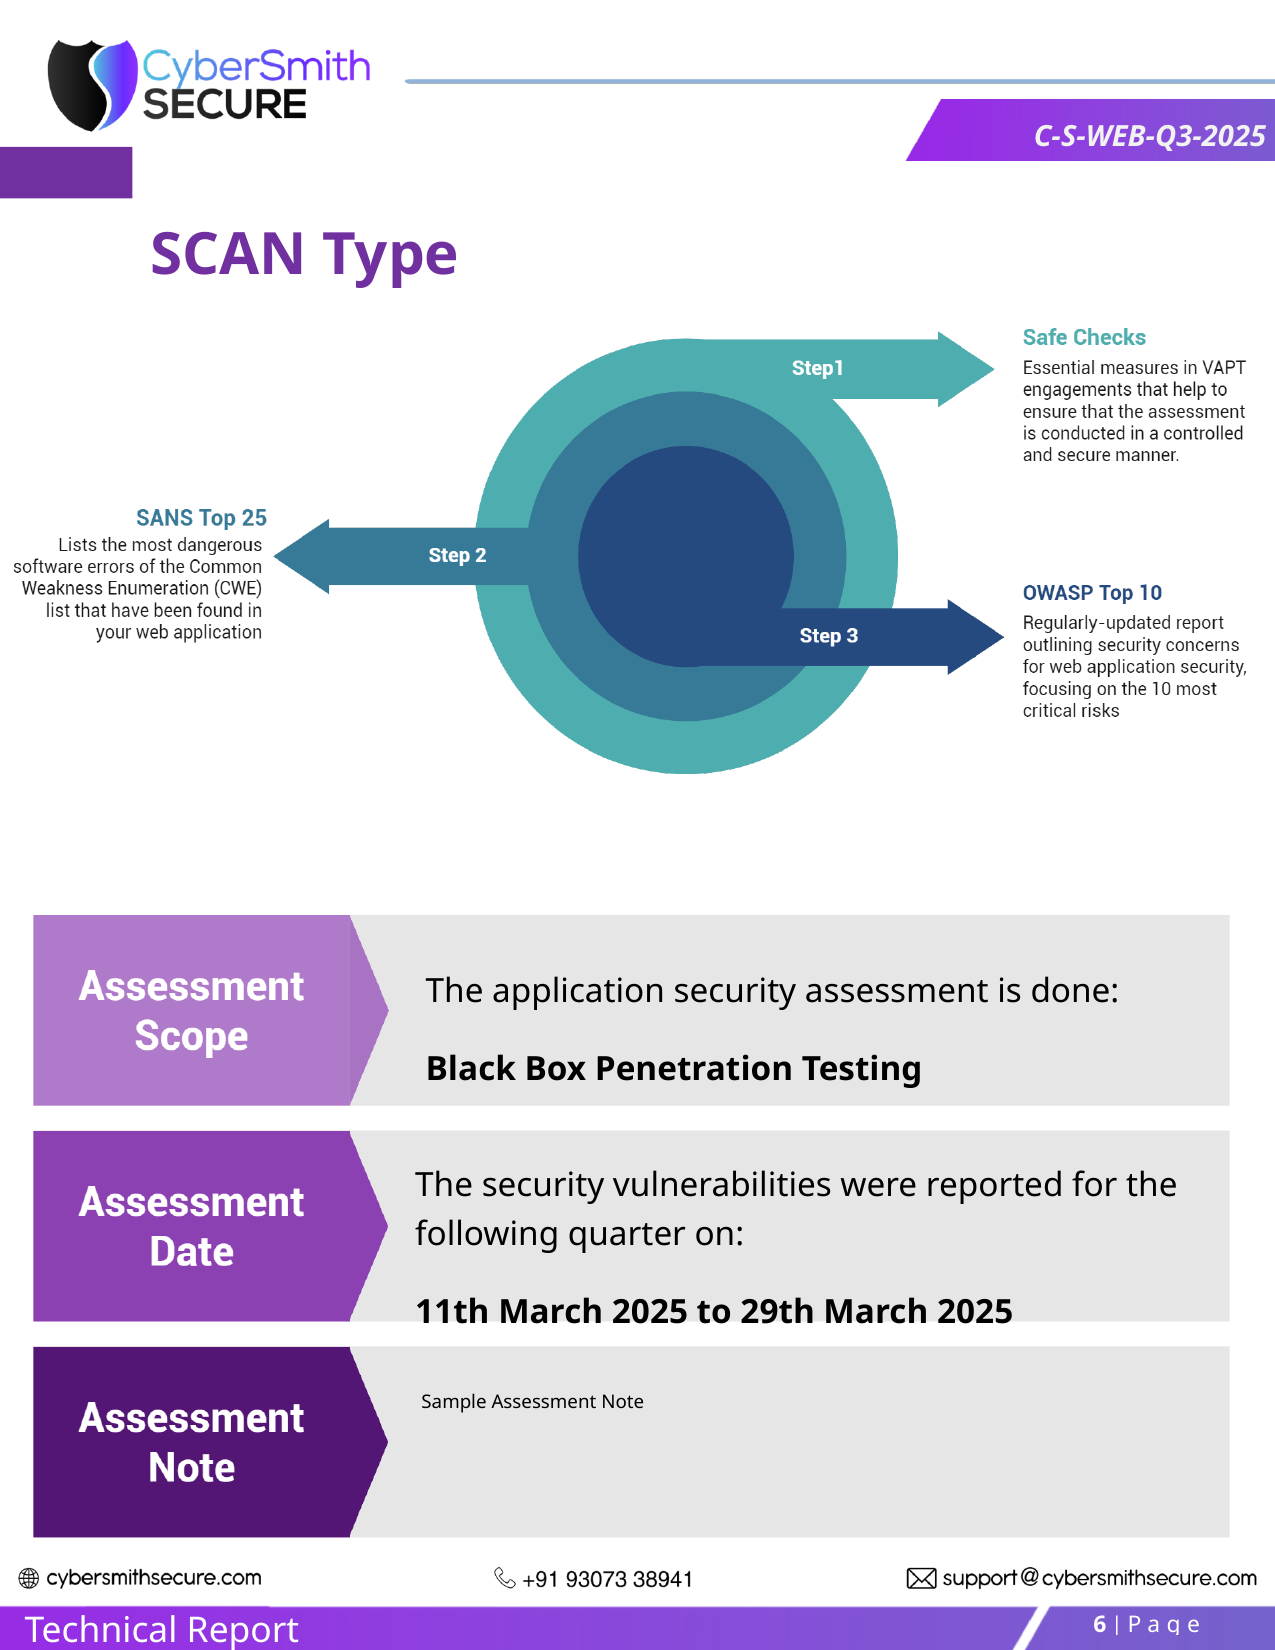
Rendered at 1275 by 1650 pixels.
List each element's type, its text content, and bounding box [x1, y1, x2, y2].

picture [0, 915, 1275, 1650]
picture [234, 1625, 245, 1640]
picture [10, 323, 1265, 774]
subtitle SCAN Type [150, 212, 1125, 291]
picture [47, 40, 1275, 161]
